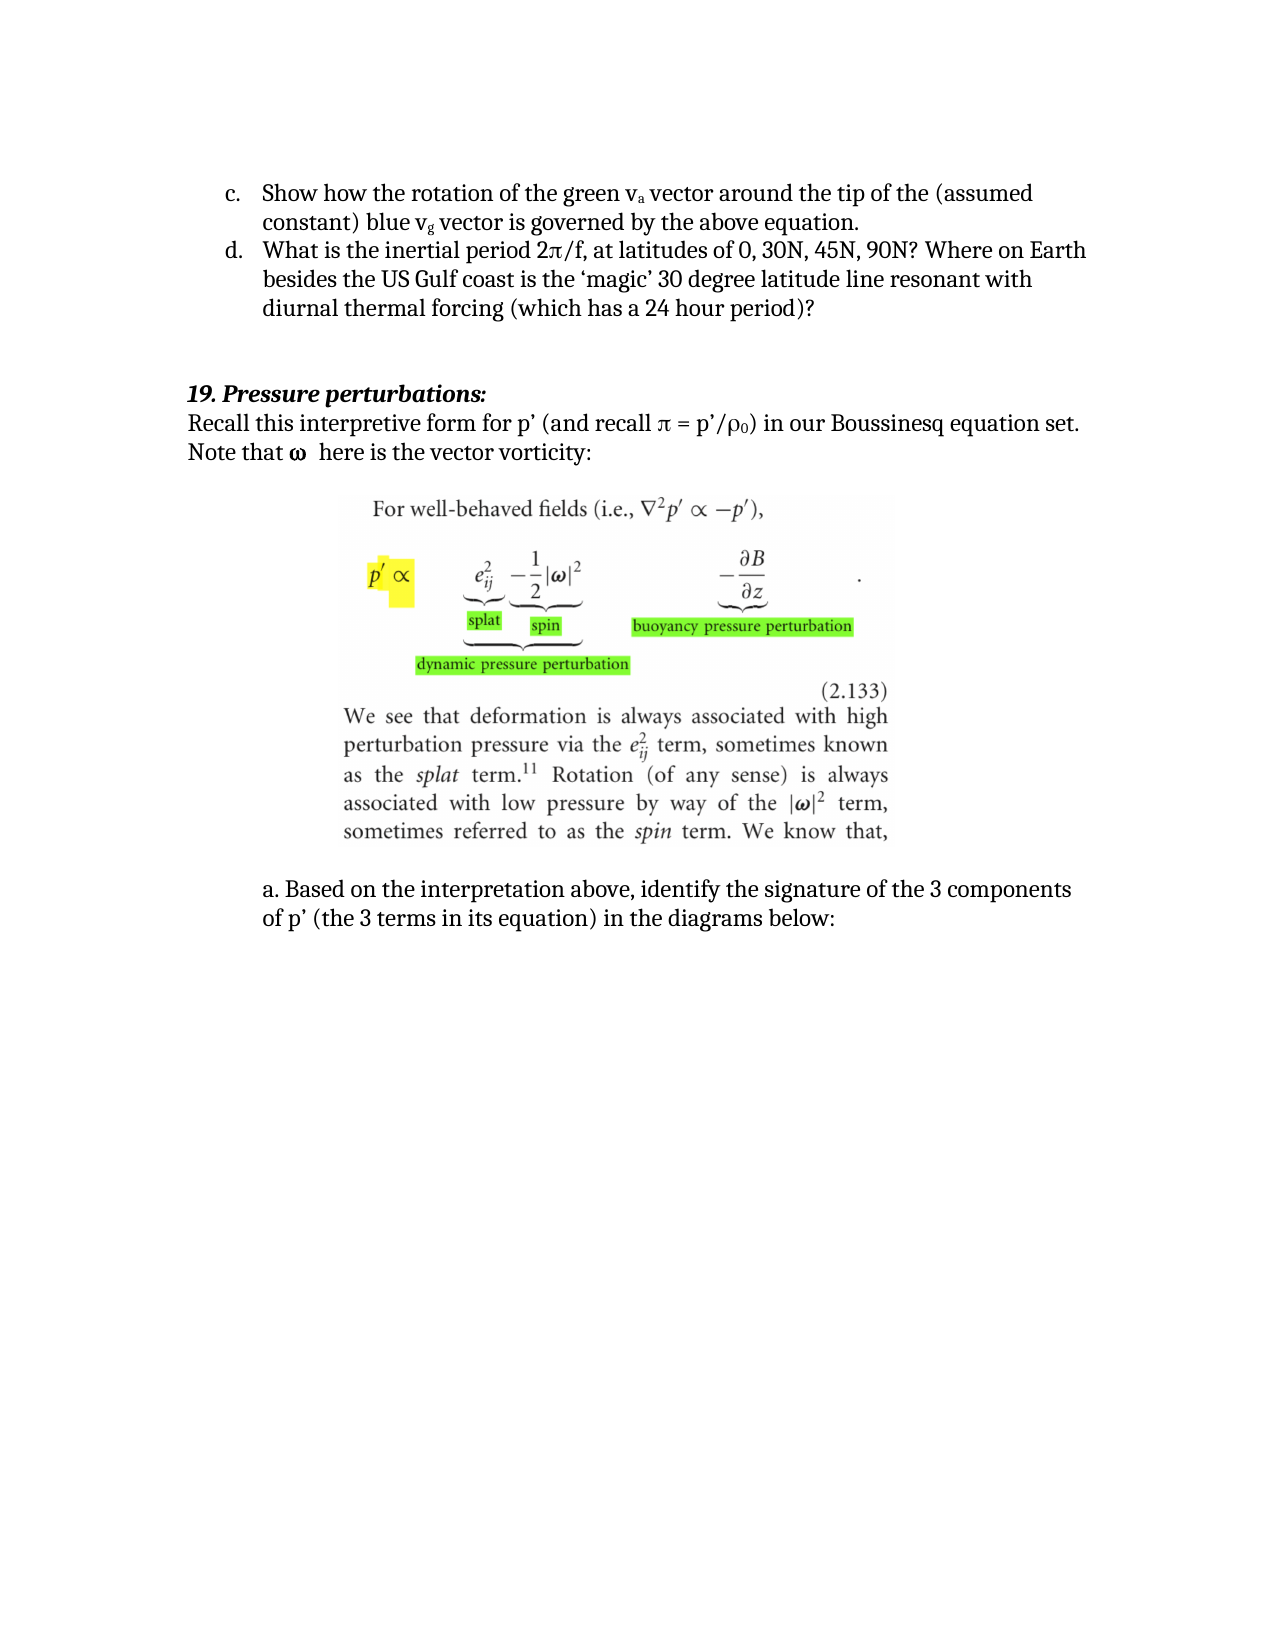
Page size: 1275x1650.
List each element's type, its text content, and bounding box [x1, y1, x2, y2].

list a. Based on the interpretation above, identify the signature of the 3 components of p’ (the 3 terms in its equation) in the diagrams below: [262, 875, 1087, 932]
picture [337, 495, 896, 847]
text 19. Pressure perturbations: [187, 380, 1087, 409]
list Show how the rotation of the green va vector around the tip of the (assumed constant) blue vg vector is governed by the above equation. [225, 179, 1087, 236]
text Recall this interpretive form for p’ (and recall  = p’/0) in our Boussinesq equation set. Note that here is the vector vorticity: [187, 409, 1087, 466]
list What is the inertial period 2/f, at latitudes of 0, 30N, 45N, 90N? Where on Earth besides the US Gulf coast is the ‘magic’ 30 degree latitude line resonant with diurnal thermal forcing (which has a 24 hour period)? [225, 236, 1087, 322]
